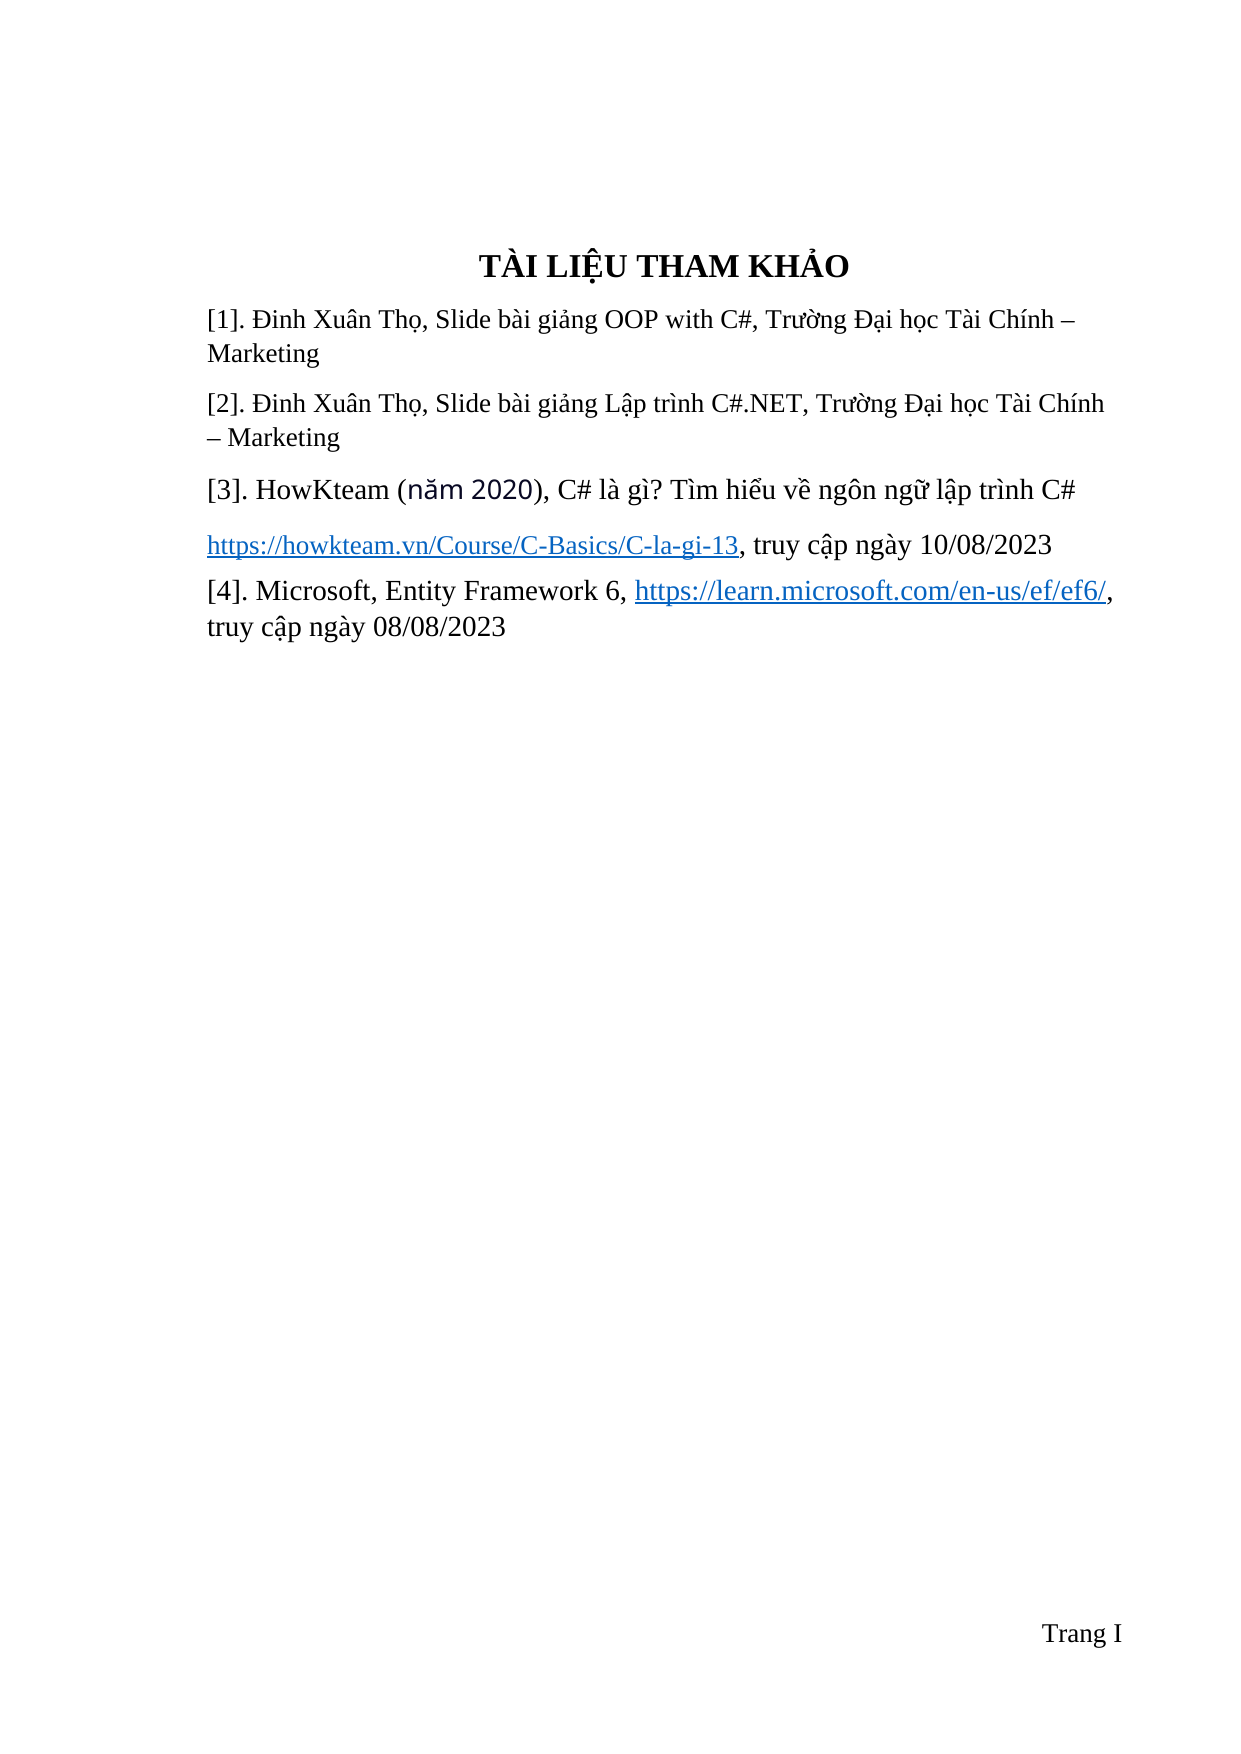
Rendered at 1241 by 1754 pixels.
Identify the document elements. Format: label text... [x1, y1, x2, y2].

text [3]. HowKteam (năm 2020), C# là gì? Tìm hiểu về ngôn ngữ lập trình C# [533, 471, 1122, 508]
text [4]. Microsoft, Entity Framework 6, https://learn.microsoft.com/en-us/ef/ef6/, truy cập ngày 08/08/2023 [207, 573, 1122, 643]
text [2]. Đinh Xuân Thọ, Slide bài giảng Lập trình C#.NET, Trường Đại học Tài Chính – Marketing [207, 387, 1122, 452]
text [3]. HowKteam (năm 2020), C# là gì? Tìm hiểu về ngôn ngữ lập trình C# [207, 471, 407, 508]
text TÀI LIỆU THAM KHẢO [207, 246, 1122, 284]
text https://howkteam.vn/Course/C-Basics/C-la-gi-13, truy cập ngày 10/08/2023 [207, 527, 1122, 561]
text [1]. Đinh Xuân Thọ, Slide bài giảng OOP with C#, Trường Đại học Tài Chính – Marketing [207, 303, 1122, 368]
